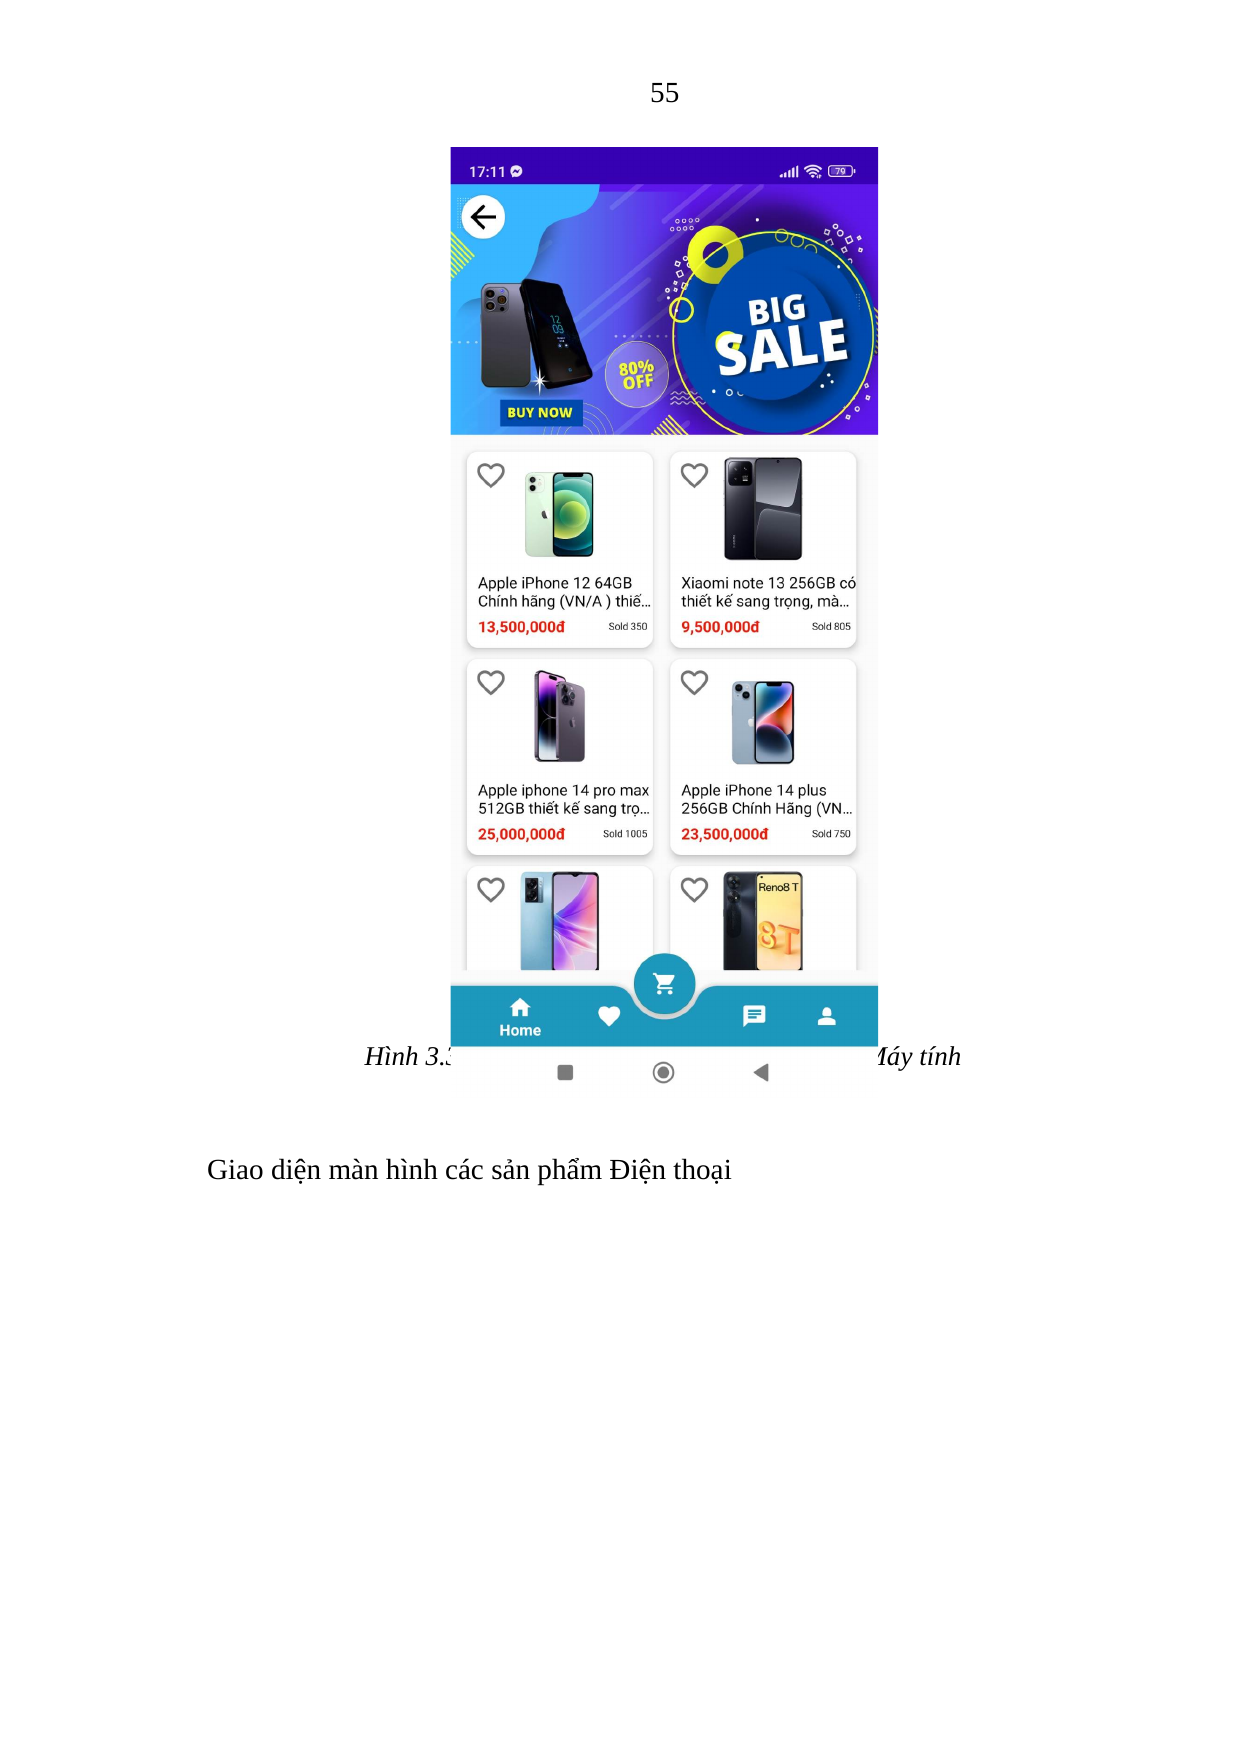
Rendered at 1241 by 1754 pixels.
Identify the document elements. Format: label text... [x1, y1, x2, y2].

picture [450, 147, 879, 1098]
text Giao diện màn hình các sản phẩm Điện thoại [207, 1152, 1122, 1186]
